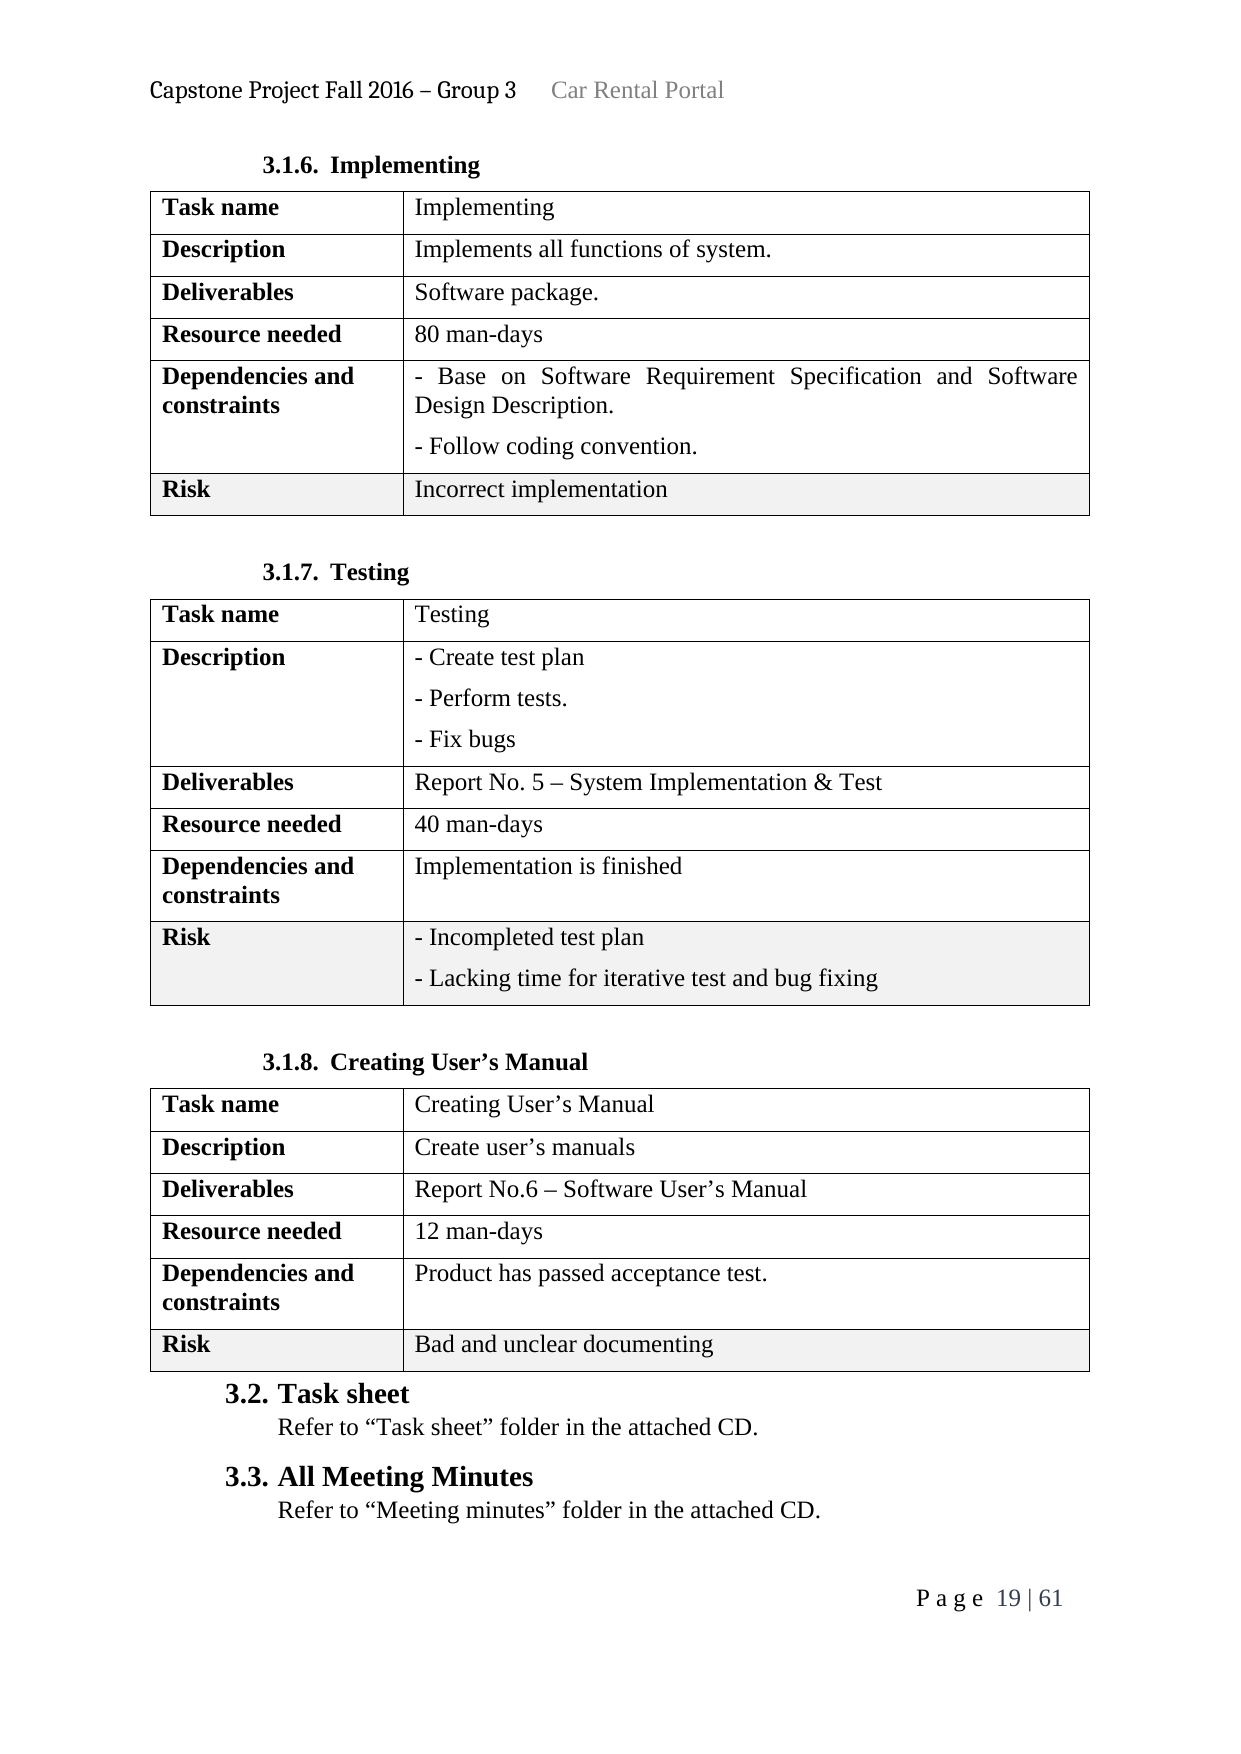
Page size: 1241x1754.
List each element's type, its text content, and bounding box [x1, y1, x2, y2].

subtitle All Meeting Minutes [225, 1459, 1090, 1493]
table_cell - Base on Software Requirement Specification and Software Design Description. - Follow coding convention. [404, 361, 1089, 473]
subtitle Implementing [262, 150, 1090, 179]
table_cell Incorrect implementation [404, 474, 1089, 515]
table_cell Implementation is finished [404, 851, 1089, 921]
table_cell Report No.6 – Software User’s Manual [404, 1174, 1089, 1215]
table_cell Deliverables [151, 767, 403, 808]
table_cell - Create test plan - Perform tests. - Fix bugs [404, 642, 1089, 766]
table_cell Implements all functions of system. [404, 235, 1089, 276]
table_cell Product has passed acceptance test. [404, 1259, 1089, 1328]
text Refer to “Meeting minutes” folder in the attached CD. [277, 1495, 1090, 1523]
table_cell Deliverables [151, 1174, 403, 1215]
table_cell - Incompleted test plan - Lacking time for iterative test and bug fixing [404, 922, 1089, 1005]
table_cell Risk [151, 1330, 403, 1371]
subtitle Creating User’s Manual [262, 1047, 1090, 1076]
table_cell Software package. [404, 277, 1089, 318]
table_header Task name [151, 1089, 403, 1131]
table_cell Description [151, 1132, 403, 1173]
table_cell 80 man-days [404, 319, 1089, 360]
text Refer to “Task sheet” folder in the attached CD. [202, 1412, 1090, 1440]
table_cell Description [151, 642, 403, 766]
table_cell Dependencies and constraints [151, 361, 403, 473]
subtitle Testing [262, 557, 1090, 586]
table_cell Report No. 5 – System Implementation & Test [404, 767, 1089, 808]
table_header Testing [404, 600, 1089, 641]
table_header Task name [151, 600, 403, 641]
table_cell Risk [151, 474, 403, 515]
table_cell Bad and unclear documenting [404, 1330, 1089, 1371]
table_cell Risk [151, 922, 403, 1005]
table_cell Deliverables [151, 277, 403, 318]
table_cell Create user’s manuals [404, 1132, 1089, 1173]
table_cell Resource needed [151, 319, 403, 360]
table_header Task name [151, 192, 403, 233]
table_header Implementing [404, 192, 1089, 233]
table_cell 12 man-days [404, 1216, 1089, 1257]
table_header Creating User’s Manual [404, 1089, 1089, 1131]
table_cell Resource needed [151, 1216, 403, 1257]
table_cell 40 man-days [404, 809, 1089, 850]
table_cell Dependencies and constraints [151, 851, 403, 921]
table_cell Description [151, 235, 403, 276]
subtitle Task sheet [225, 1376, 1090, 1409]
table_cell Resource needed [151, 809, 403, 850]
table_cell Dependencies and constraints [151, 1259, 403, 1328]
